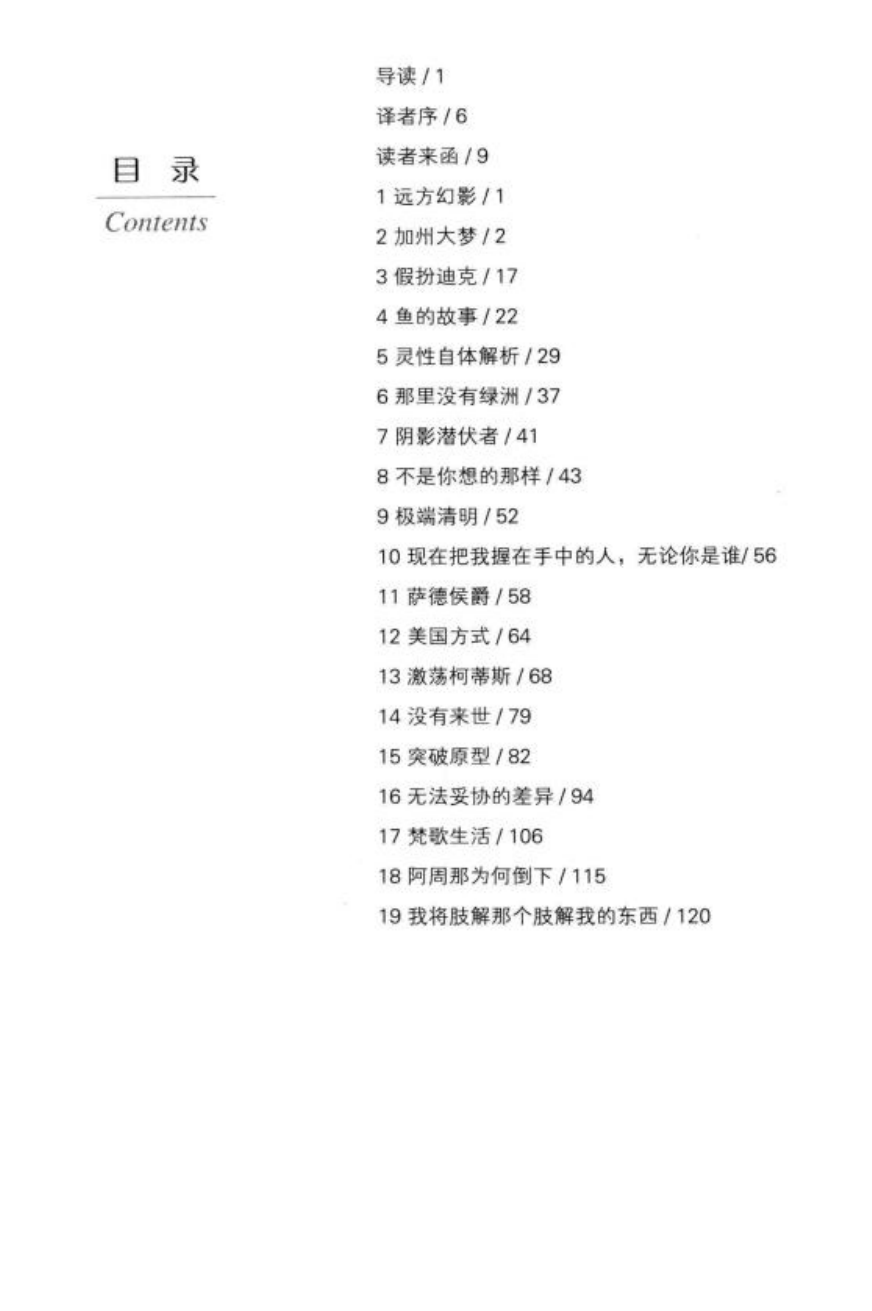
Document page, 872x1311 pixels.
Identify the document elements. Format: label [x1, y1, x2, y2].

picture [0, 6, 872, 1054]
